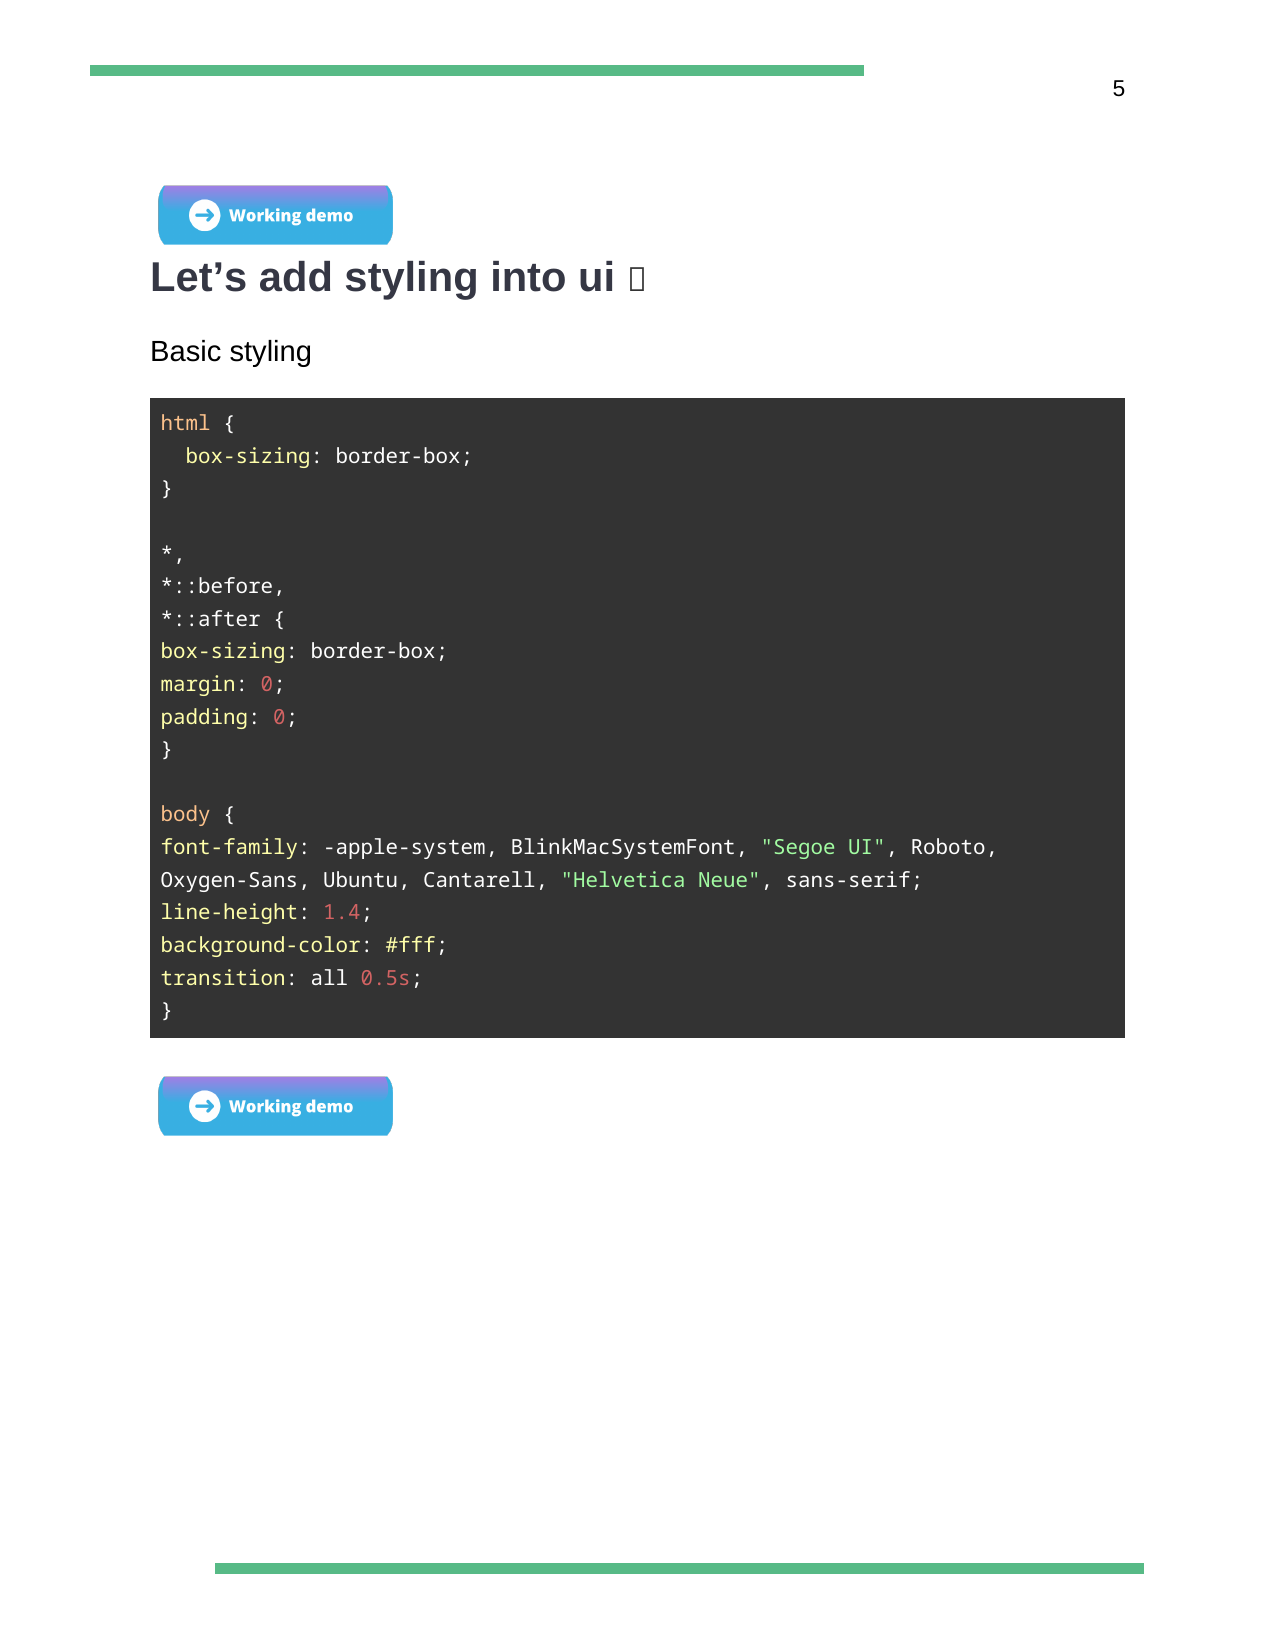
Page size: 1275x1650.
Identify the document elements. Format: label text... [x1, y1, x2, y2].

table_header html { box-sizing: border-box; } *, *::before, *::after { box-sizing: border-box; margin: 0; padding: 0; } body { font-family: -apple-system, BlinkMacSystemFont, "Segoe UI", Roboto, Oxygen-Sans, Ubuntu, Cantarell, "Helvetica Neue", sans-serif; line-height: 1.4; background-color: #fff; transition: all 0.5s; } [150, 398, 1125, 1038]
picture [150, 1071, 401, 1140]
picture [90, 65, 864, 76]
picture [150, 180, 401, 249]
subtitle Basic styling [150, 334, 1125, 368]
subtitle Let’s add styling into ui 🎨 [150, 252, 1125, 301]
picture [215, 1563, 1144, 1574]
